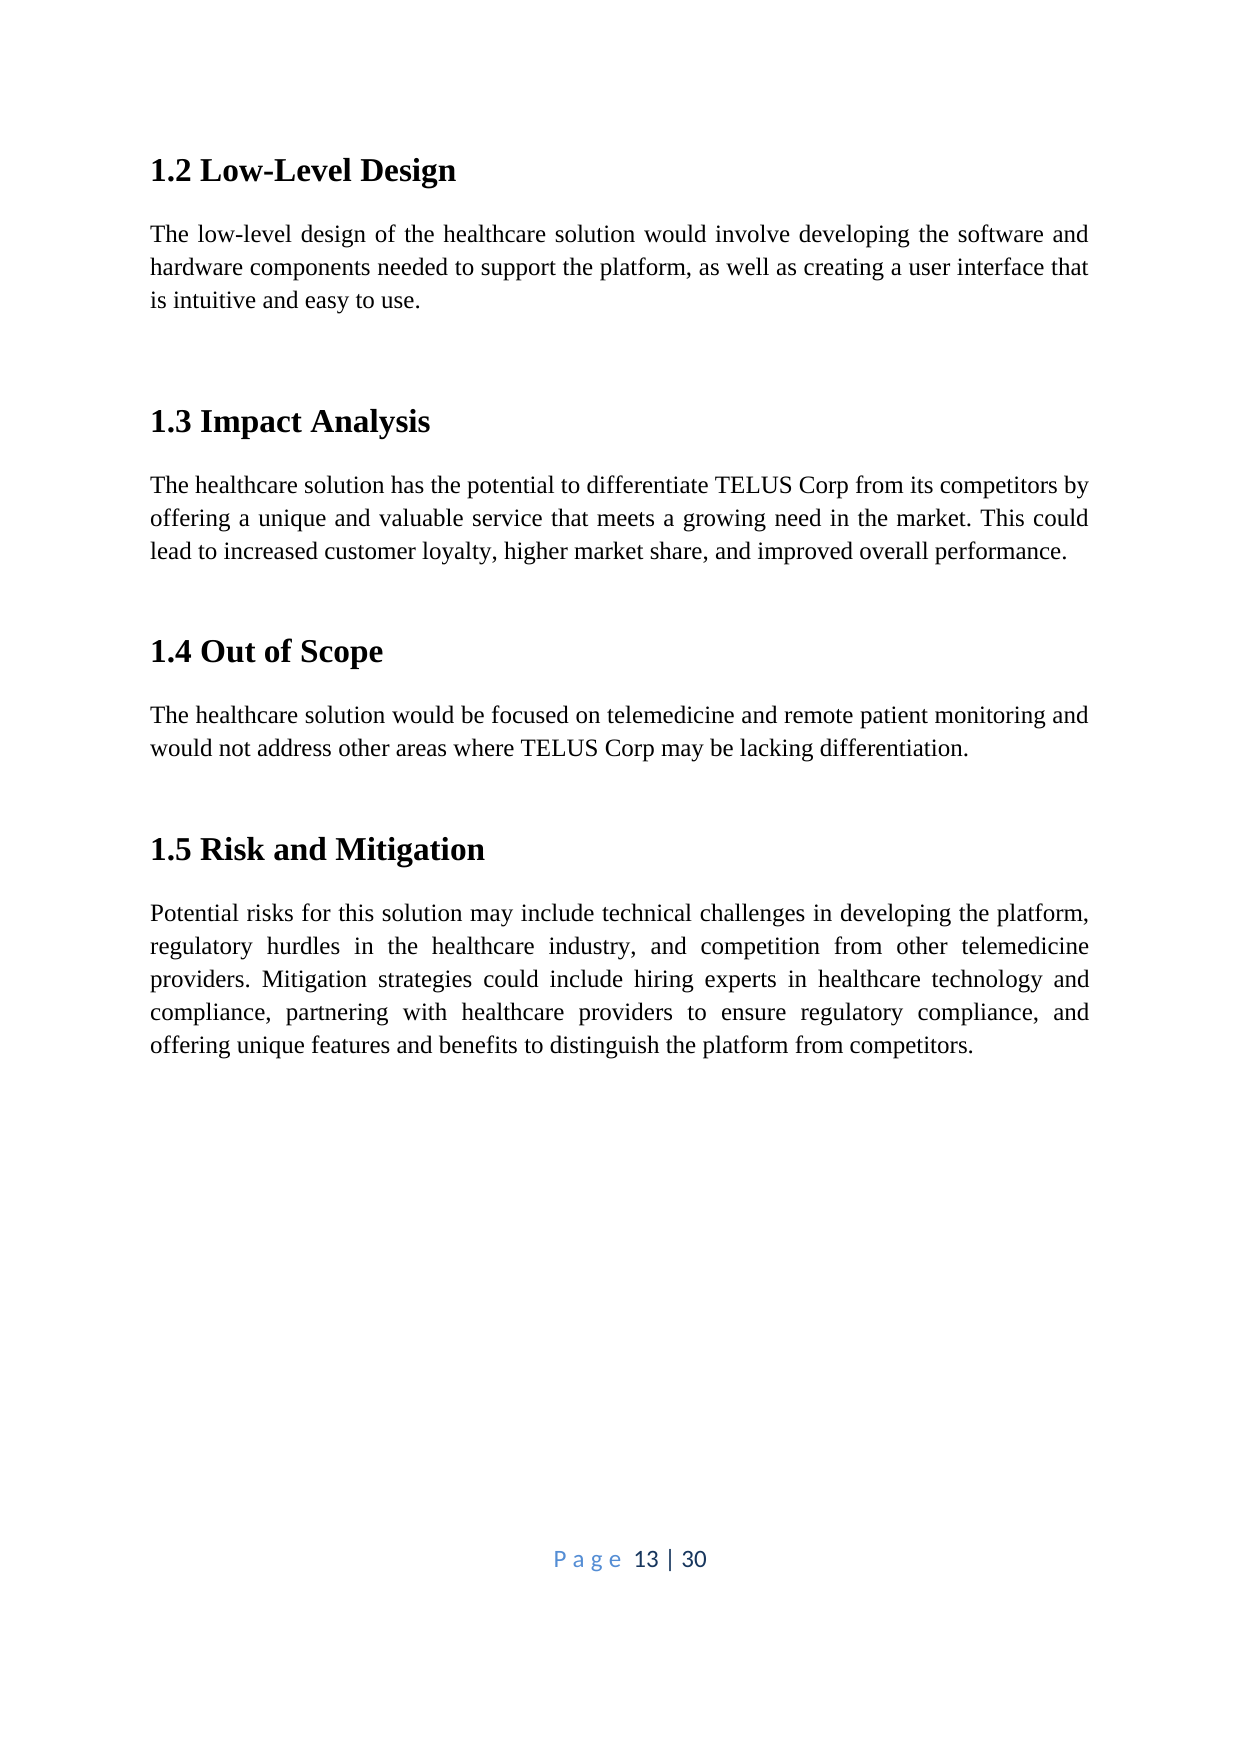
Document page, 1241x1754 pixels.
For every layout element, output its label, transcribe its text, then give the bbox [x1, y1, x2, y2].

text Potential risks for this solution may include technical challenges in developing the platform, regulatory hurdles in the healthcare industry, and competition from other telemedicine providers. Mitigation strategies could include hiring experts in healthcare technology and compliance, partnering with healthcare providers to ensure regulatory compliance, and offering unique features and benefits to distinguish the platform from competitors. [150, 898, 1090, 1059]
text The healthcare solution would be focused on telemedicine and remote patient monitoring and would not address other areas where TELUS Corp may be lacking differentiation. [150, 701, 1090, 762]
text The healthcare solution has the potential to differentiate TELUS Corp from its competitors by offering a unique and valuable service that meets a growing need in the market. This could lead to increased customer loyalty, higher market share, and improved overall performance. [150, 470, 1090, 565]
subtitle 1.4 Out of Scope [150, 631, 1090, 670]
subtitle 1.3 Impact Analysis [150, 401, 1090, 439]
subtitle 1.2 Low-Level Design [150, 150, 1090, 188]
text The low-level design of the healthcare solution would involve developing the software and hardware components needed to support the platform, as well as creating a user interface that is intuitive and easy to use. [150, 219, 1090, 314]
subtitle 1.5 Risk and Mitigation [150, 829, 1090, 867]
